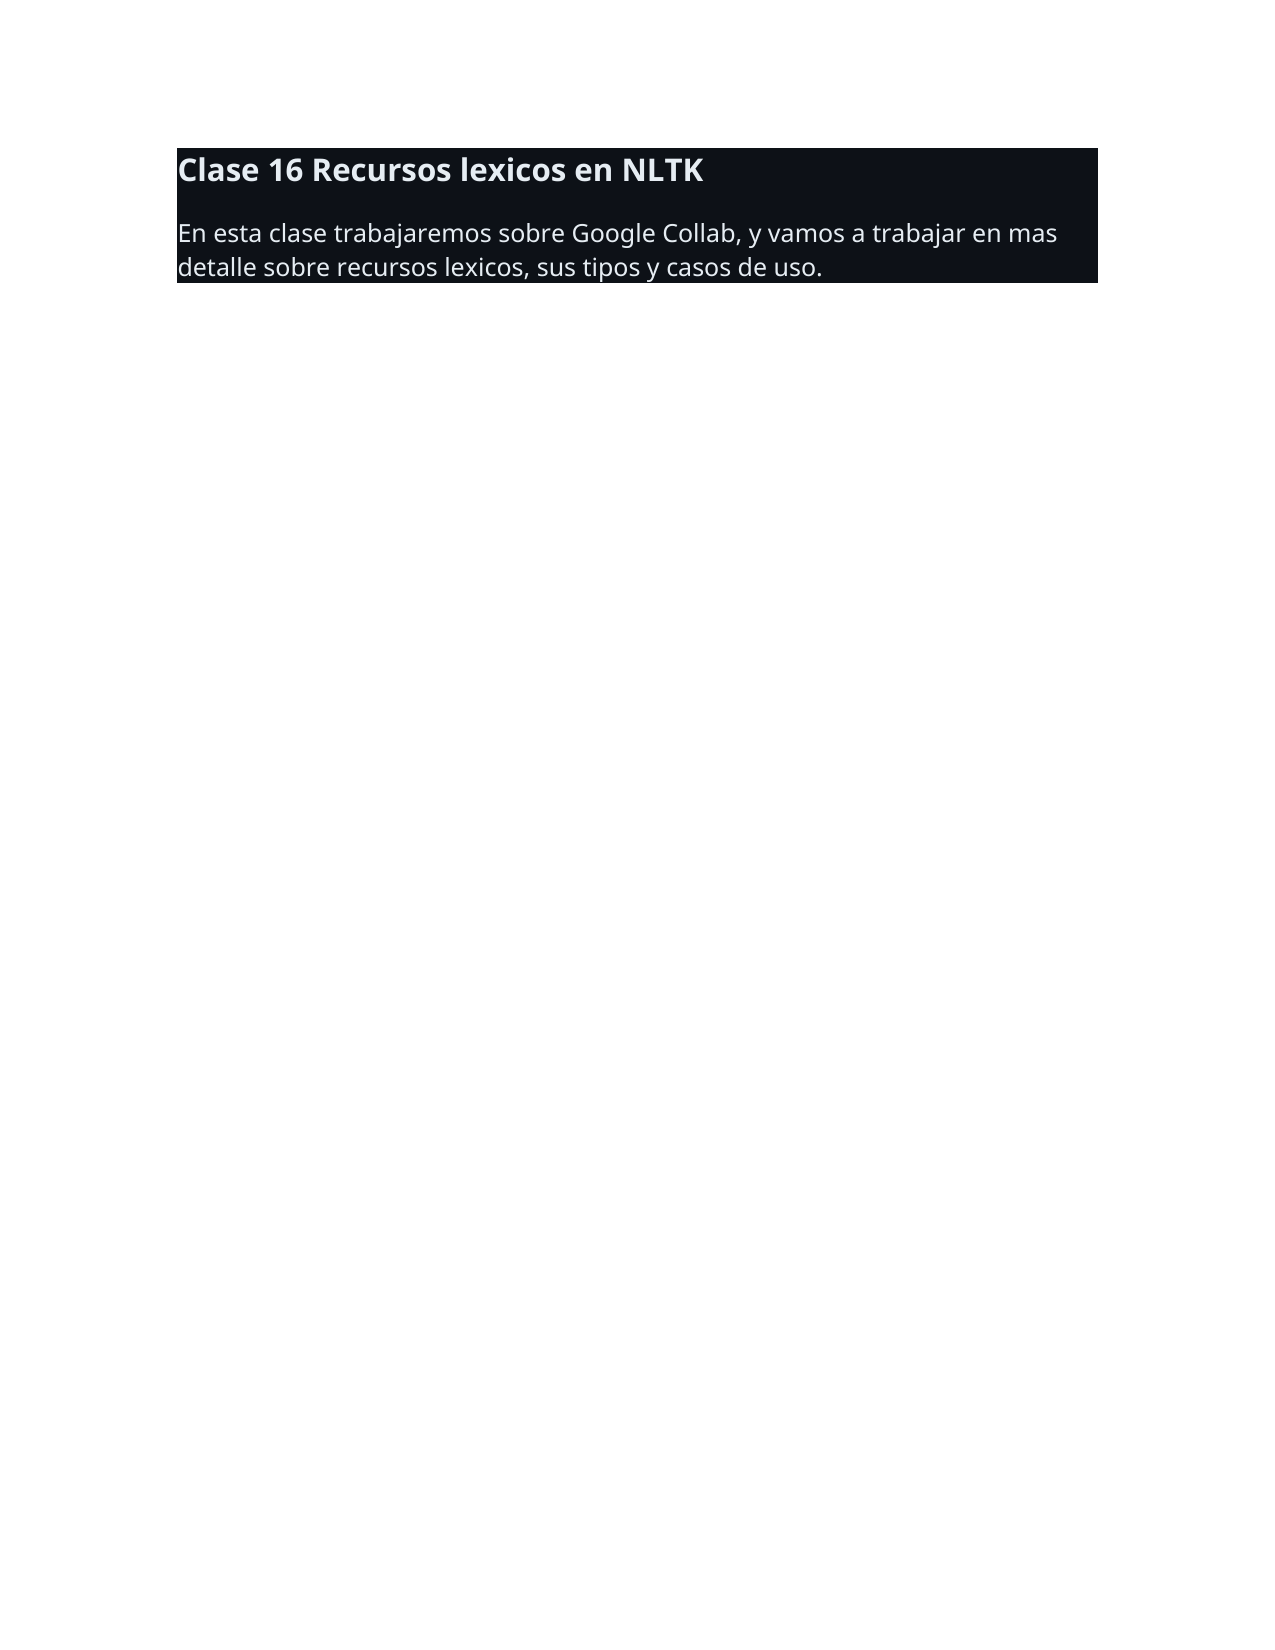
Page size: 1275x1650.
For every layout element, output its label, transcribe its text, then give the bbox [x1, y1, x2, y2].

text Clase 16 Recursos lexicos en NLTK [177, 148, 1098, 190]
text En esta clase trabajaremos sobre Google Collab, y vamos a trabajar en mas detalle sobre recursos lexicos, sus tipos y casos de uso. [177, 215, 1098, 283]
